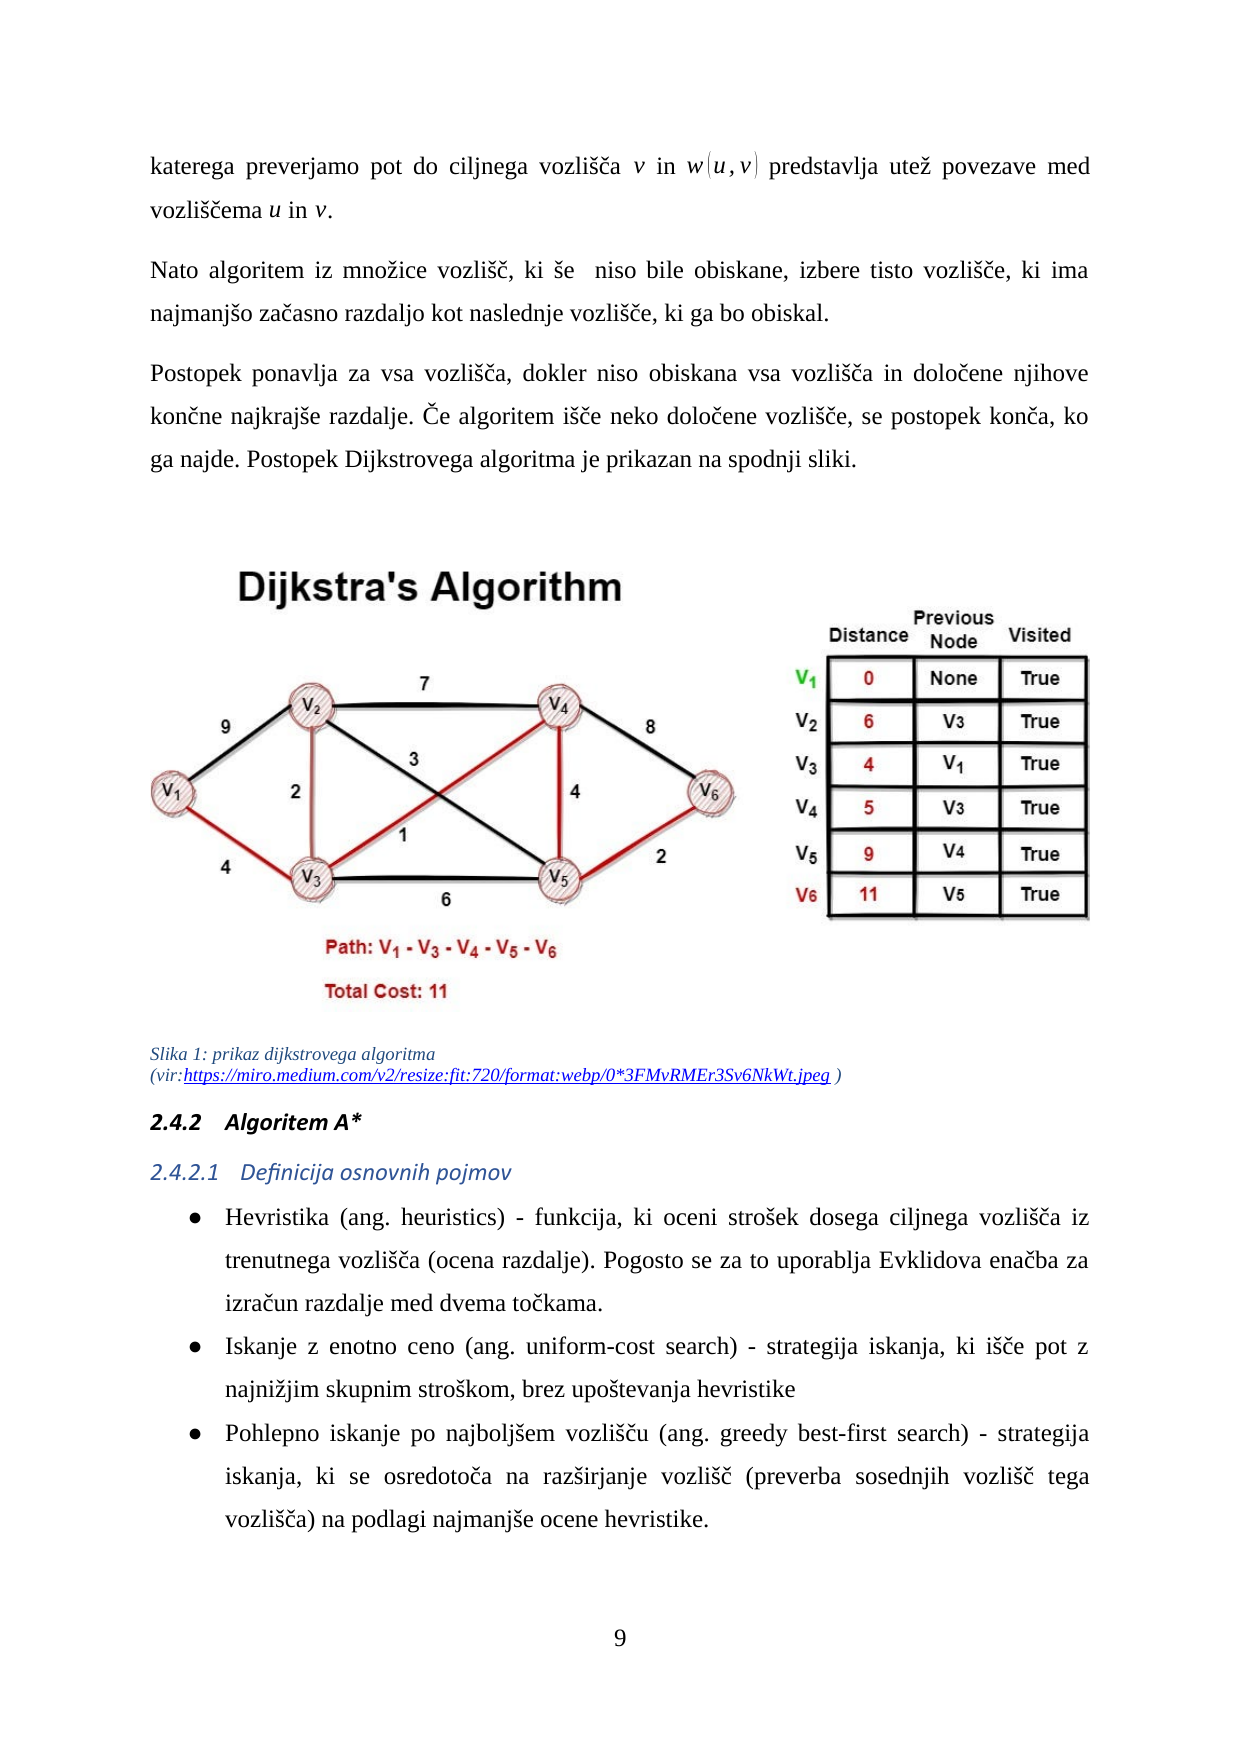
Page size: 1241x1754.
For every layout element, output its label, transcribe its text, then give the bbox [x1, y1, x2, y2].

picture [150, 563, 1091, 1012]
list Pohlepno iskanje po najboljšem vozlišču (ang. greedy best-first search) - strategija iskanja, ki se osredotoča na razširjanje vozlišč (preverba sosednjih vozlišč tega vozlišča) na podlagi najmanjše ocene hevristike. [187, 1418, 1090, 1533]
list Hevristika (ang. heuristics) - funkcija, ki oceni strošek dosega ciljnega vozlišča iz trenutnega vozlišča (ocena razdalje). Pogosto se za to uporablja Evklidova enačba za izračun razdalje med dvema točkama. [187, 1202, 1090, 1317]
subtitle Definicija osnovnih pojmov [150, 1156, 1090, 1187]
text Nato algoritem iz množice vozlišč, ki še niso bile obiskane, izbere tisto vozlišče, ki ima najmanjšo začasno razdaljo kot naslednje vozlišče, ki ga bo obiskal. [150, 255, 1090, 327]
subtitle Algoritem A* [150, 1106, 1090, 1137]
text Postopek ponavlja za vsa vozlišča, dokler niso obiskana vsa vozlišča in določene njihove končne najkrajše razdalje. Če algoritem išče neko določene vozlišče, se postopek konča, ko ga najde. Postopek Dijkstrovega algoritma je prikazan na spodnji sliki. [150, 358, 1090, 473]
text Slika 1: prikaz dijkstrovega algoritma (vir:https://miro.medium.com/v2/resize:fit:720/format:webp/0*3FMvRMEr3Sv6NkWt.jpeg ) [150, 1042, 1090, 1086]
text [150, 150, 1090, 224]
list Iskanje z enotno ceno (ang. uniform-cost search) - strategija iskanja, ki išče pot z najnižjim skupnim stroškom, brez upoštevanja hevristike [187, 1331, 1090, 1403]
